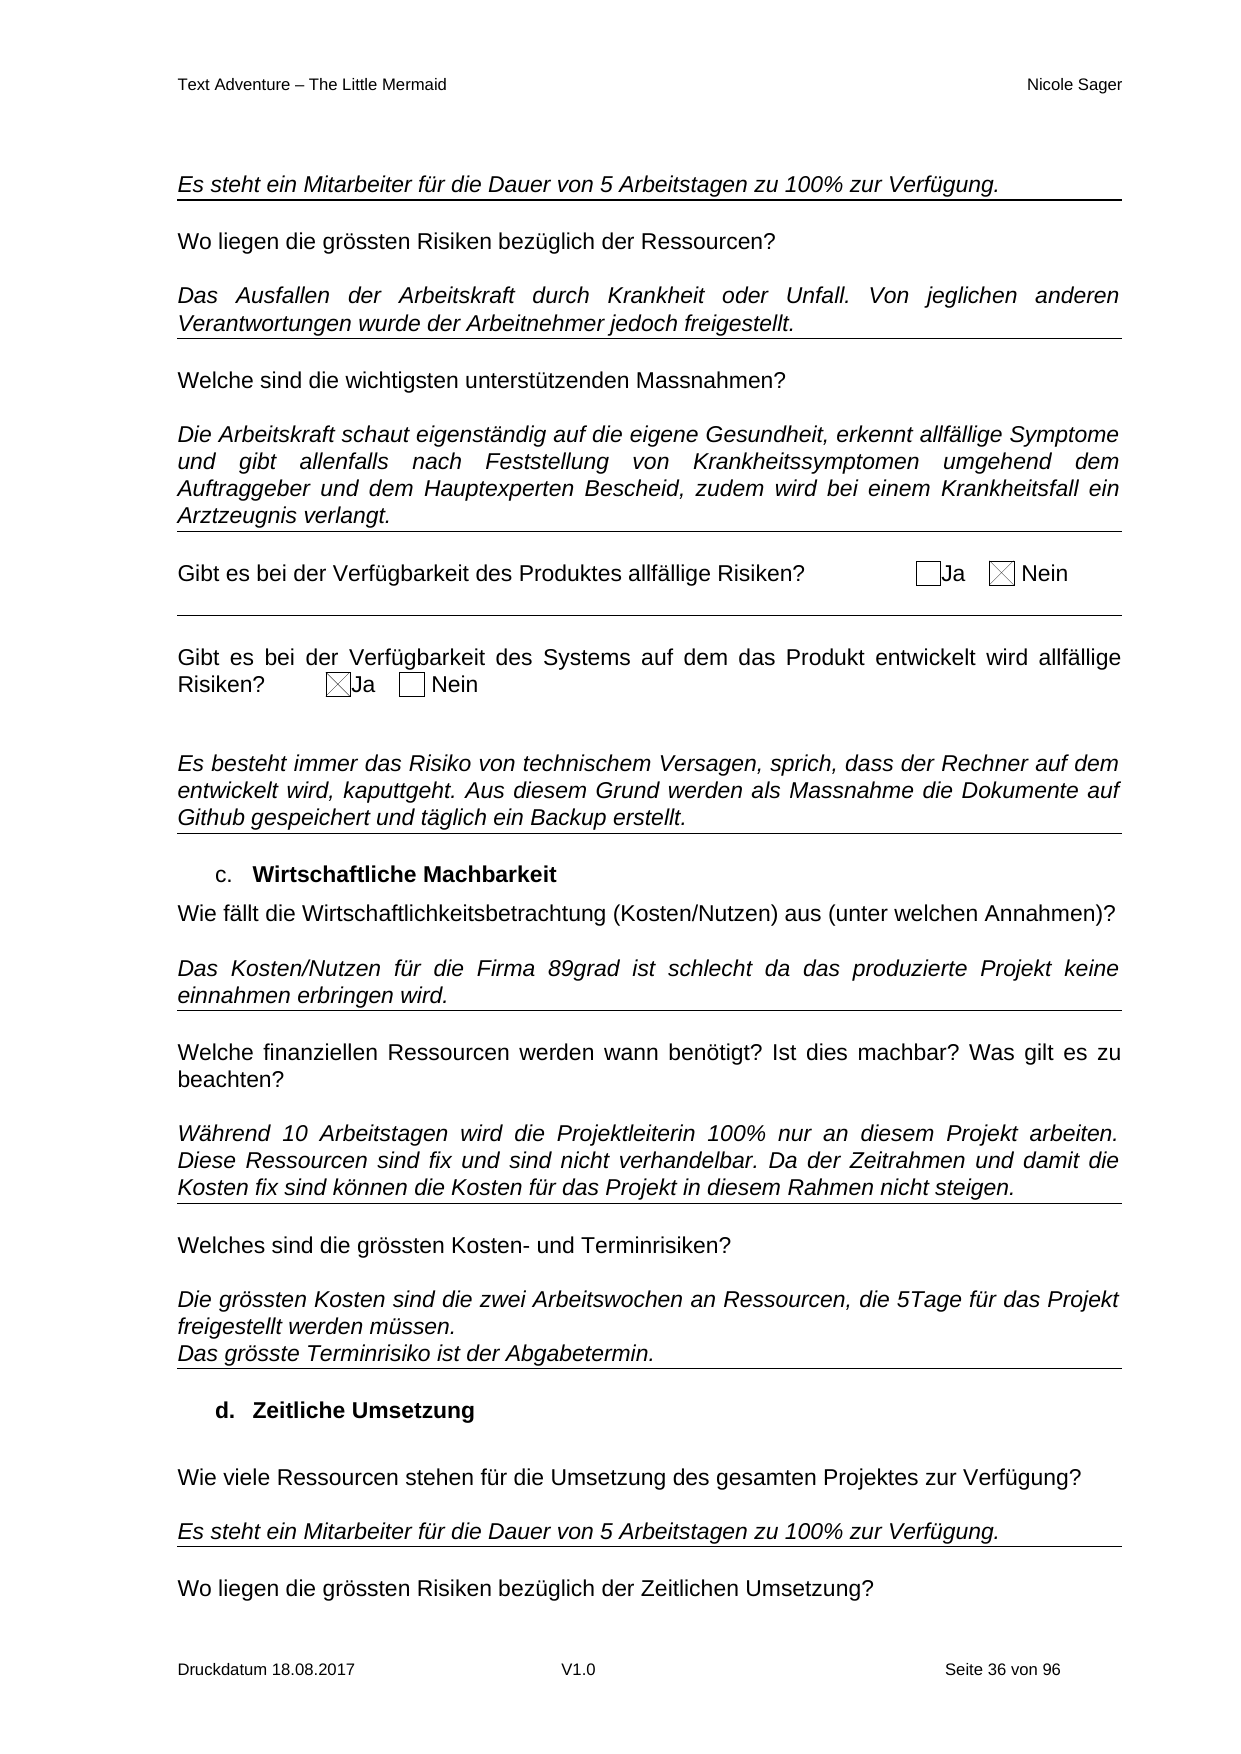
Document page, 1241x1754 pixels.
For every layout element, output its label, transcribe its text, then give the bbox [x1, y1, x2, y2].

text Es steht ein Mitarbeiter für die Dauer von 5 Arbeitstagen zu 100% zur Verfügung. [177, 171, 1122, 199]
text Welches sind die grössten Kosten- und Terminrisiken? [177, 1232, 1122, 1258]
text Wie viele Ressourcen stehen für die Umsetzung des gesamten Projektes zur Verfügung? [177, 1464, 1122, 1490]
text Gibt es bei der Verfügbarkeit des Systems auf dem das Produkt entwickelt wird allfällige Risiken? Ja Nein [177, 644, 1122, 697]
text Die Arbeitskraft schaut eigenständig auf die eigene Gesundheit, erkennt allfällige Symptome und gibt allenfalls nach Feststellung von Krankheitssymptomen umgehend dem Auftraggeber und dem Hauptexperten Bescheid, zudem wird bei einem Krankheitsfall ein Arztzeugnis verlangt. [177, 421, 1122, 531]
list Wirtschaftliche Machbarkeit [215, 861, 1122, 887]
text Wo liegen die grössten Risiken bezüglich der Ressourcen? [177, 228, 1122, 255]
text Es steht ein Mitarbeiter für die Dauer von 5 Arbeitstagen zu 100% zur Verfügung. [177, 1518, 1122, 1546]
text Während 10 Arbeitstagen wird die Projektleiterin 100% nur an diesem Projekt arbeiten. Diese Ressourcen sind fix und sind nicht verhandelbar. Da der Zeitrahmen und damit die Kosten fix sind können die Kosten für das Projekt in diesem Rahmen nicht steigen. [177, 1120, 1122, 1203]
text Gibt es bei der Verfügbarkeit des Produktes allfällige Risiken? Ja Nein [177, 559, 1122, 586]
text Es besteht immer das Risiko von technischem Versagen, sprich, dass der Rechner auf dem entwickelt wird, kaputtgeht. Aus diesem Grund werden als Massnahme die Dokumente auf Github gespeichert und täglich ein Backup erstellt. [177, 750, 1122, 833]
text Wie fällt die Wirtschaftlichkeitsbetrachtung (Kosten/Nutzen) aus (unter welchen Annahmen)? [177, 900, 1122, 927]
text Das grösste Terminrisiko ist der Abgabetermin. [177, 1340, 1122, 1368]
text Wo liegen die grössten Risiken bezüglich der Zeitlichen Umsetzung? [177, 1575, 1122, 1602]
text Das Kosten/Nutzen für die Firma 89grad ist schlecht da das produzierte Projekt keine einnahmen erbringen wird. [177, 954, 1122, 1010]
list Zeitliche Umsetzung [215, 1397, 1122, 1424]
text Welche sind die wichtigsten unterstützenden Massnahmen? [177, 367, 1122, 393]
text Die grössten Kosten sind die zwei Arbeitswochen an Ressourcen, die 5Tage für das Projekt freigestellt werden müssen. [177, 1286, 1122, 1339]
text Das Ausfallen der Arbeitskraft durch Krankheit oder Unfall. Von jeglichen anderen Verantwortungen wurde der Arbeitnehmer jedoch freigestellt. [177, 282, 1122, 338]
text Welche finanziellen Ressourcen werden wann benötigt? Ist dies machbar? Was gilt es zu beachten? [177, 1039, 1122, 1092]
